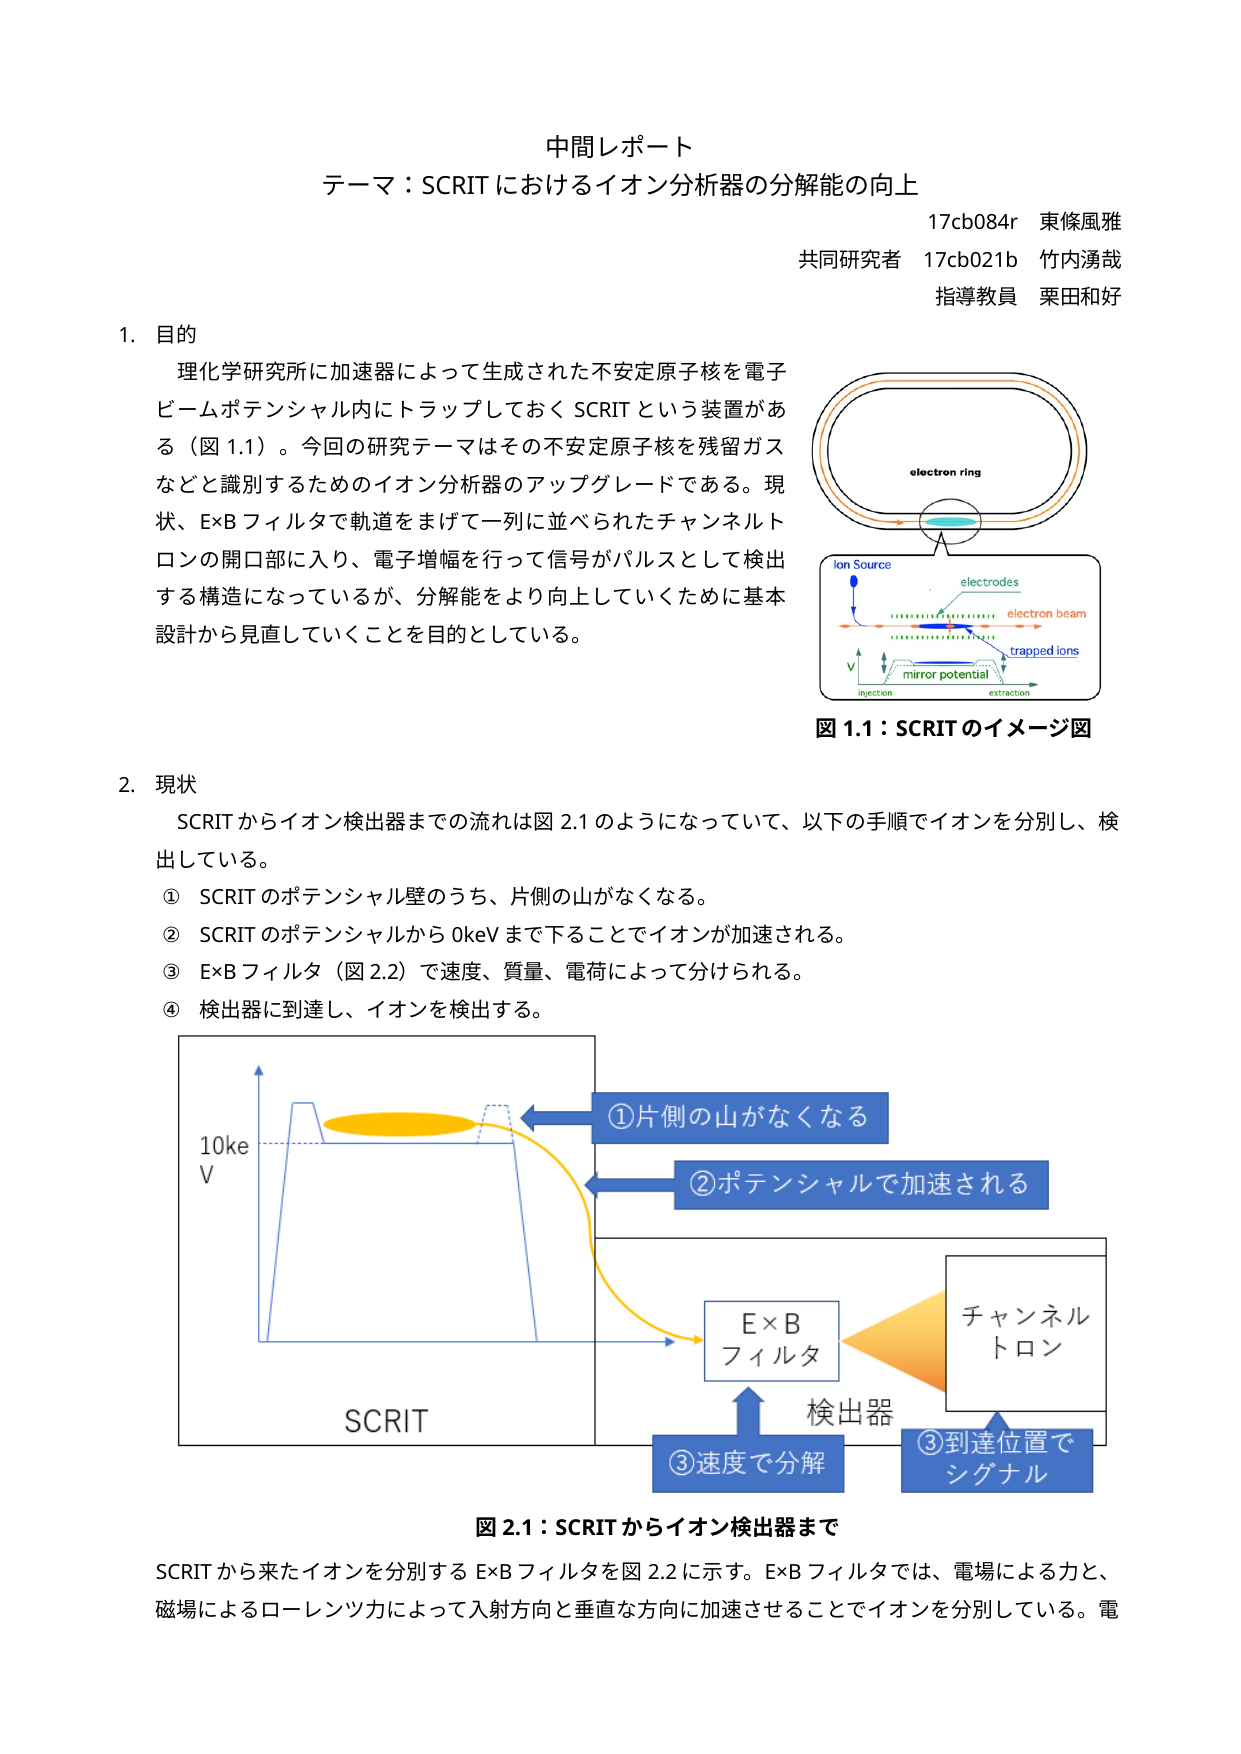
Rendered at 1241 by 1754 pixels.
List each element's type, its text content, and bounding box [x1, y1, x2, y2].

picture [172, 1029, 1121, 1507]
text 指導教員 栗田和好 [118, 277, 1122, 314]
text テーマ：SCRITにおけるイオン分析器の分解能の向上 [118, 164, 1122, 202]
list 目的 [118, 314, 1122, 352]
list SCRITのポテンシャルから0keVまで下ることでイオンが加速される。 [162, 914, 1122, 952]
text 17cb084r 東條風雅 [118, 202, 1122, 239]
picture [809, 353, 1103, 702]
text 中間レポート [118, 127, 1122, 164]
text 共同研究者 17cb021b 竹内湧哉 [118, 239, 1122, 277]
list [156, 1027, 1122, 1627]
list SCRITのポテンシャル壁のうち、片側の山がなくなる。 [162, 877, 1122, 914]
list 検出器に到達し、イオンを検出する。 [162, 989, 1122, 1027]
list SCRITからイオン検出器までの流れは図2.1のようになっていて、以下の手順でイオンを分別し、検出している。 [156, 802, 1122, 877]
list 現状 [118, 764, 1122, 802]
list E×Bフィルタ（図2.2）で速度、質量、電荷によって分けられる。 [162, 952, 1122, 989]
